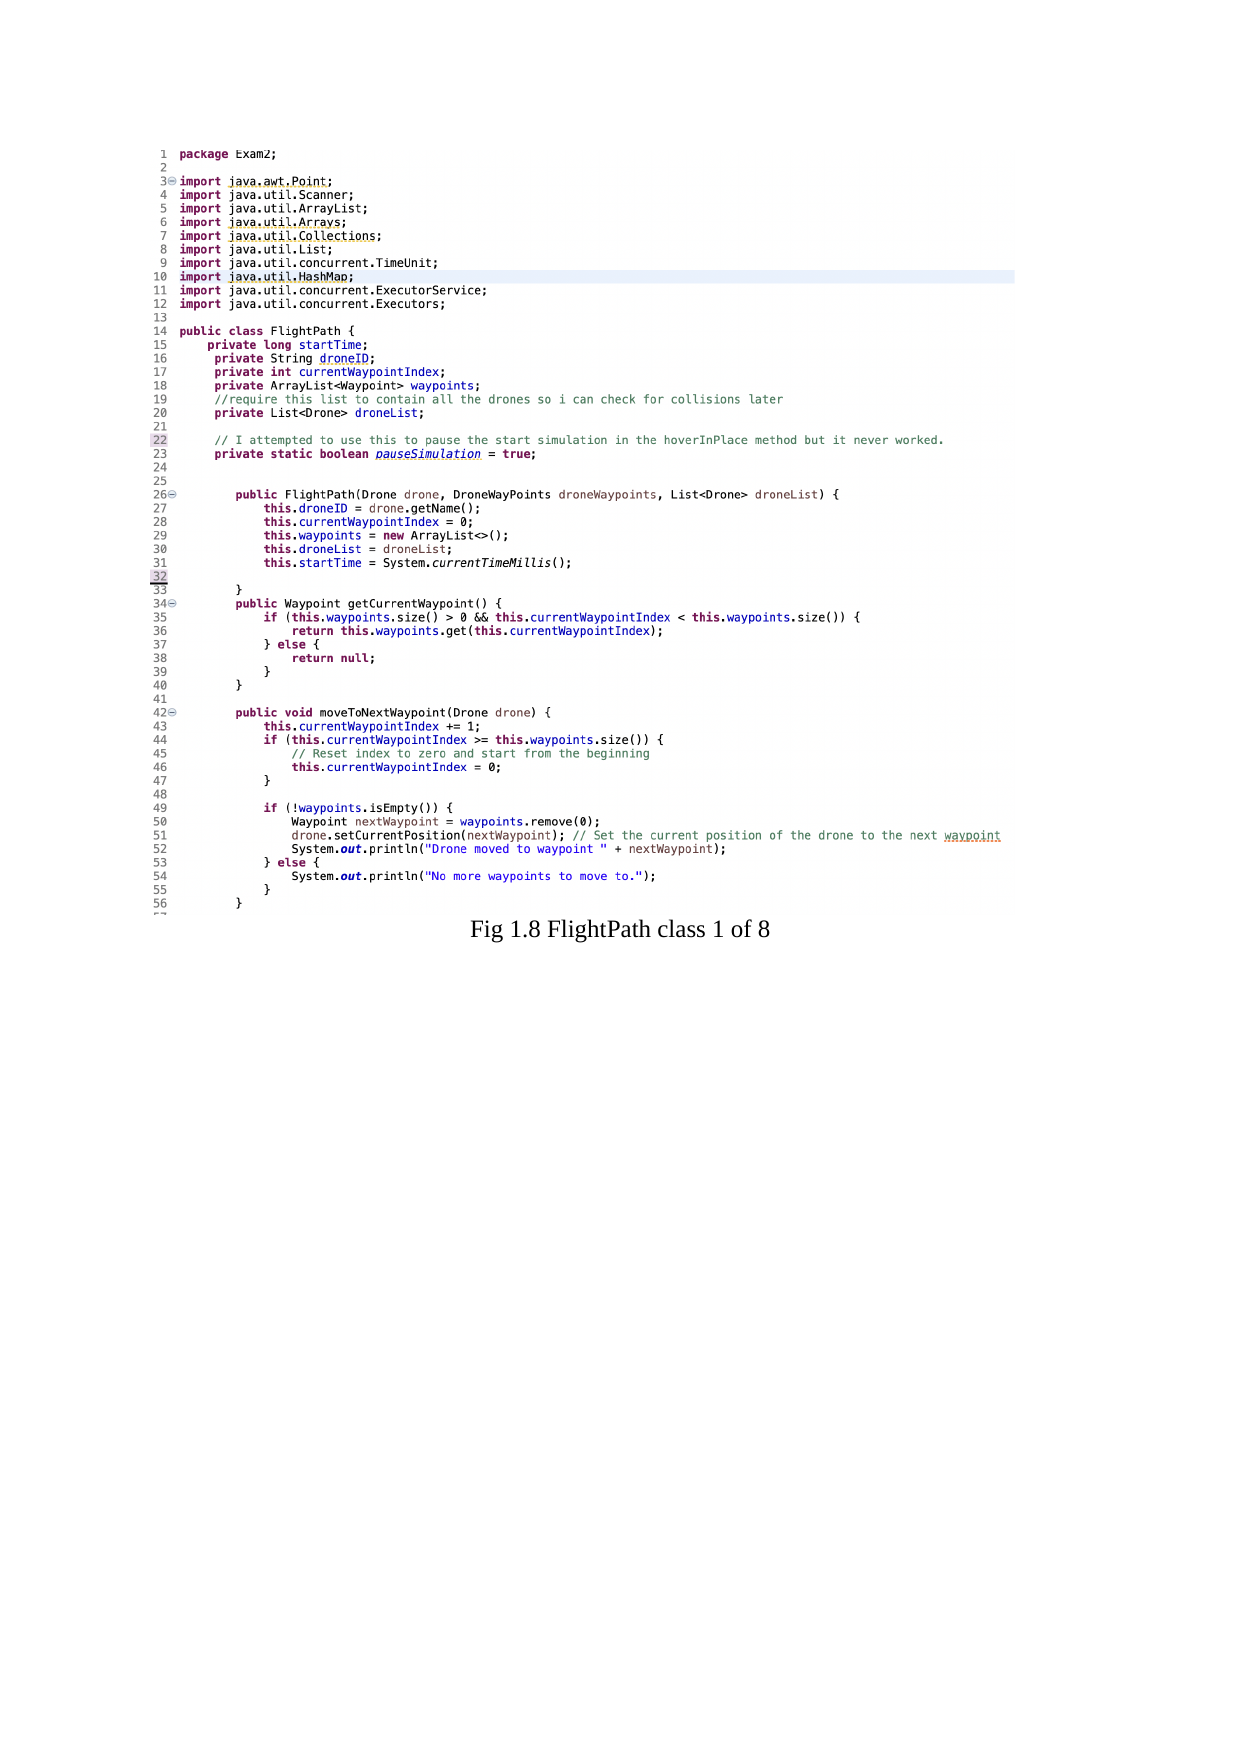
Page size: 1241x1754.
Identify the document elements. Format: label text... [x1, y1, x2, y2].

text Fig 1.8 FlightPath class 1 of 8 [150, 914, 1090, 943]
picture [150, 150, 1015, 915]
